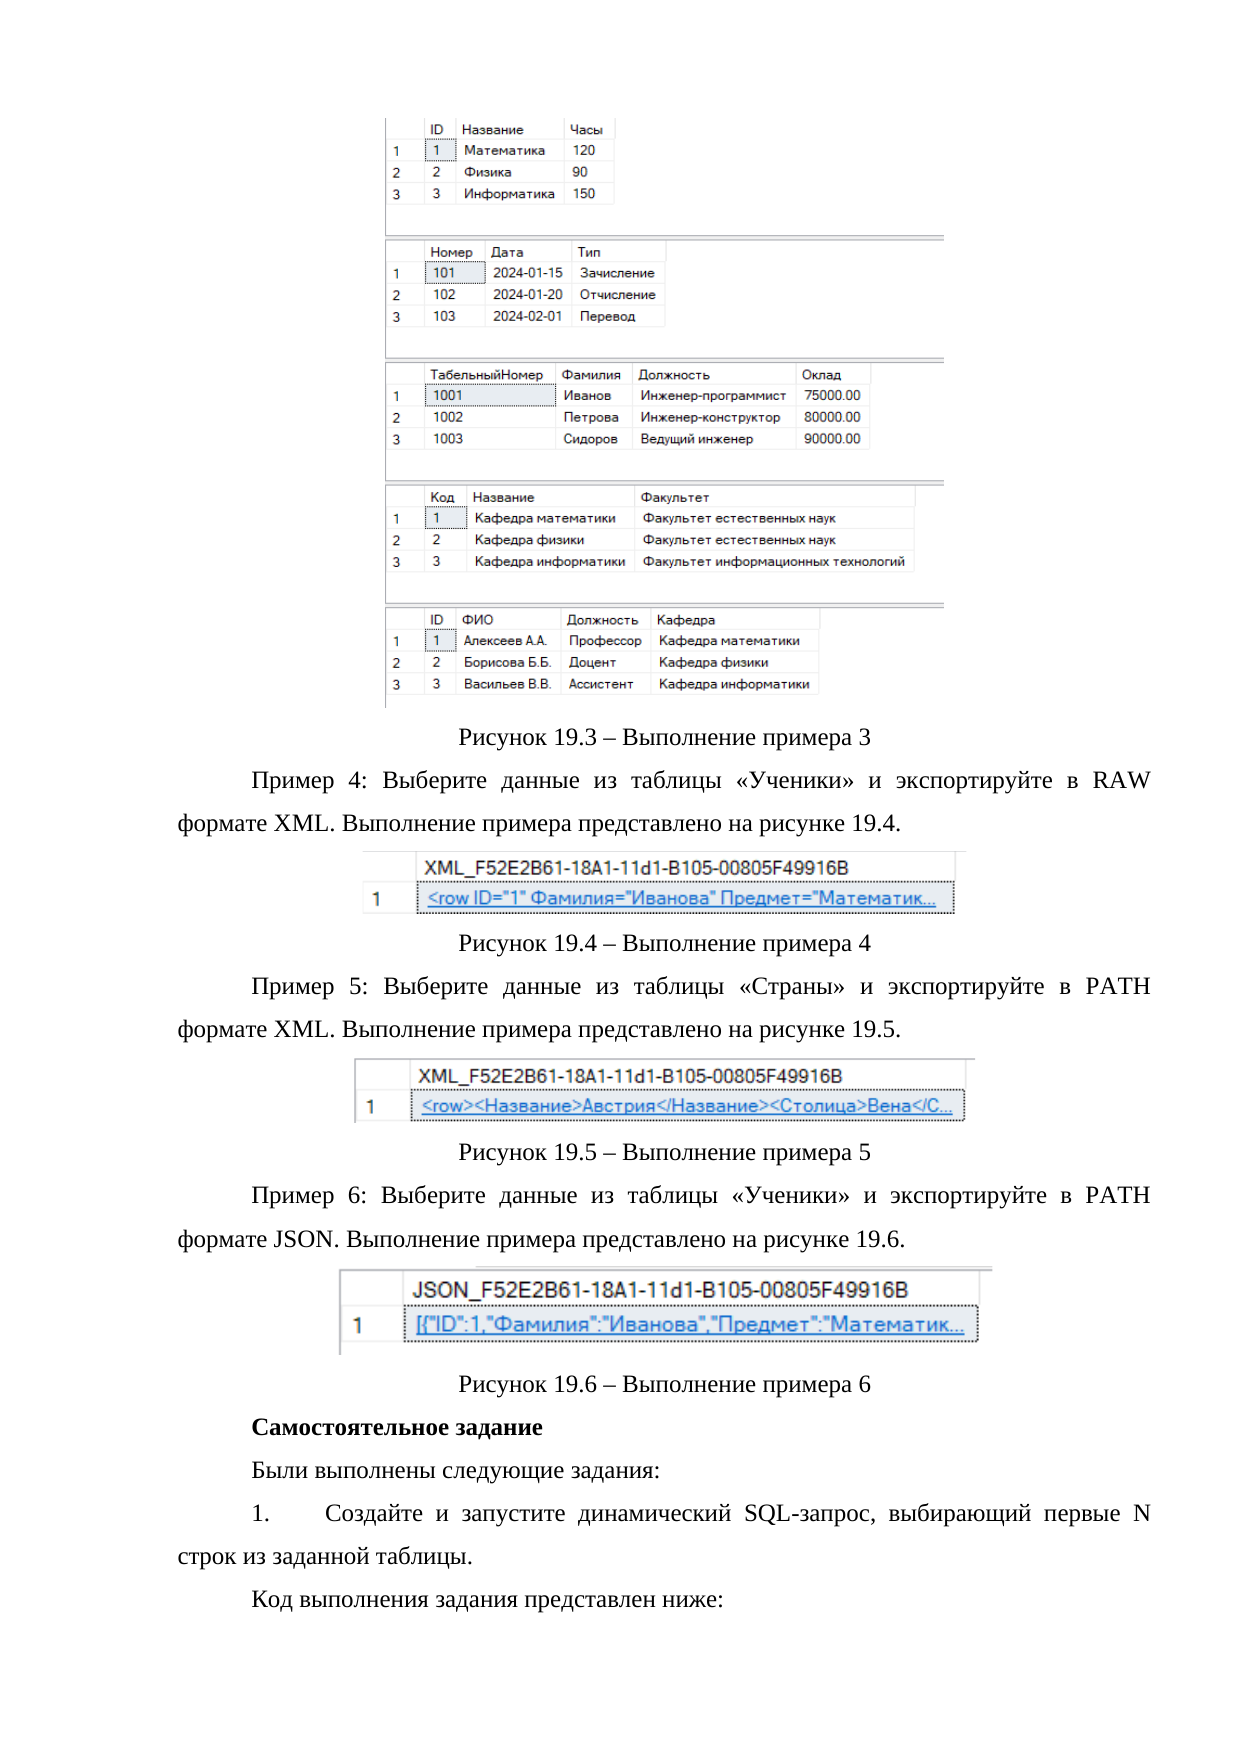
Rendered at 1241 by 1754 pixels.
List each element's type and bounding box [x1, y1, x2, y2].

picture [353, 1057, 976, 1123]
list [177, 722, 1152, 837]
picture [385, 118, 944, 708]
picture [336, 1266, 993, 1355]
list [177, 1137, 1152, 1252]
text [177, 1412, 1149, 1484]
picture [362, 851, 967, 914]
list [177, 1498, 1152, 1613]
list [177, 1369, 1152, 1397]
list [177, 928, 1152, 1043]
